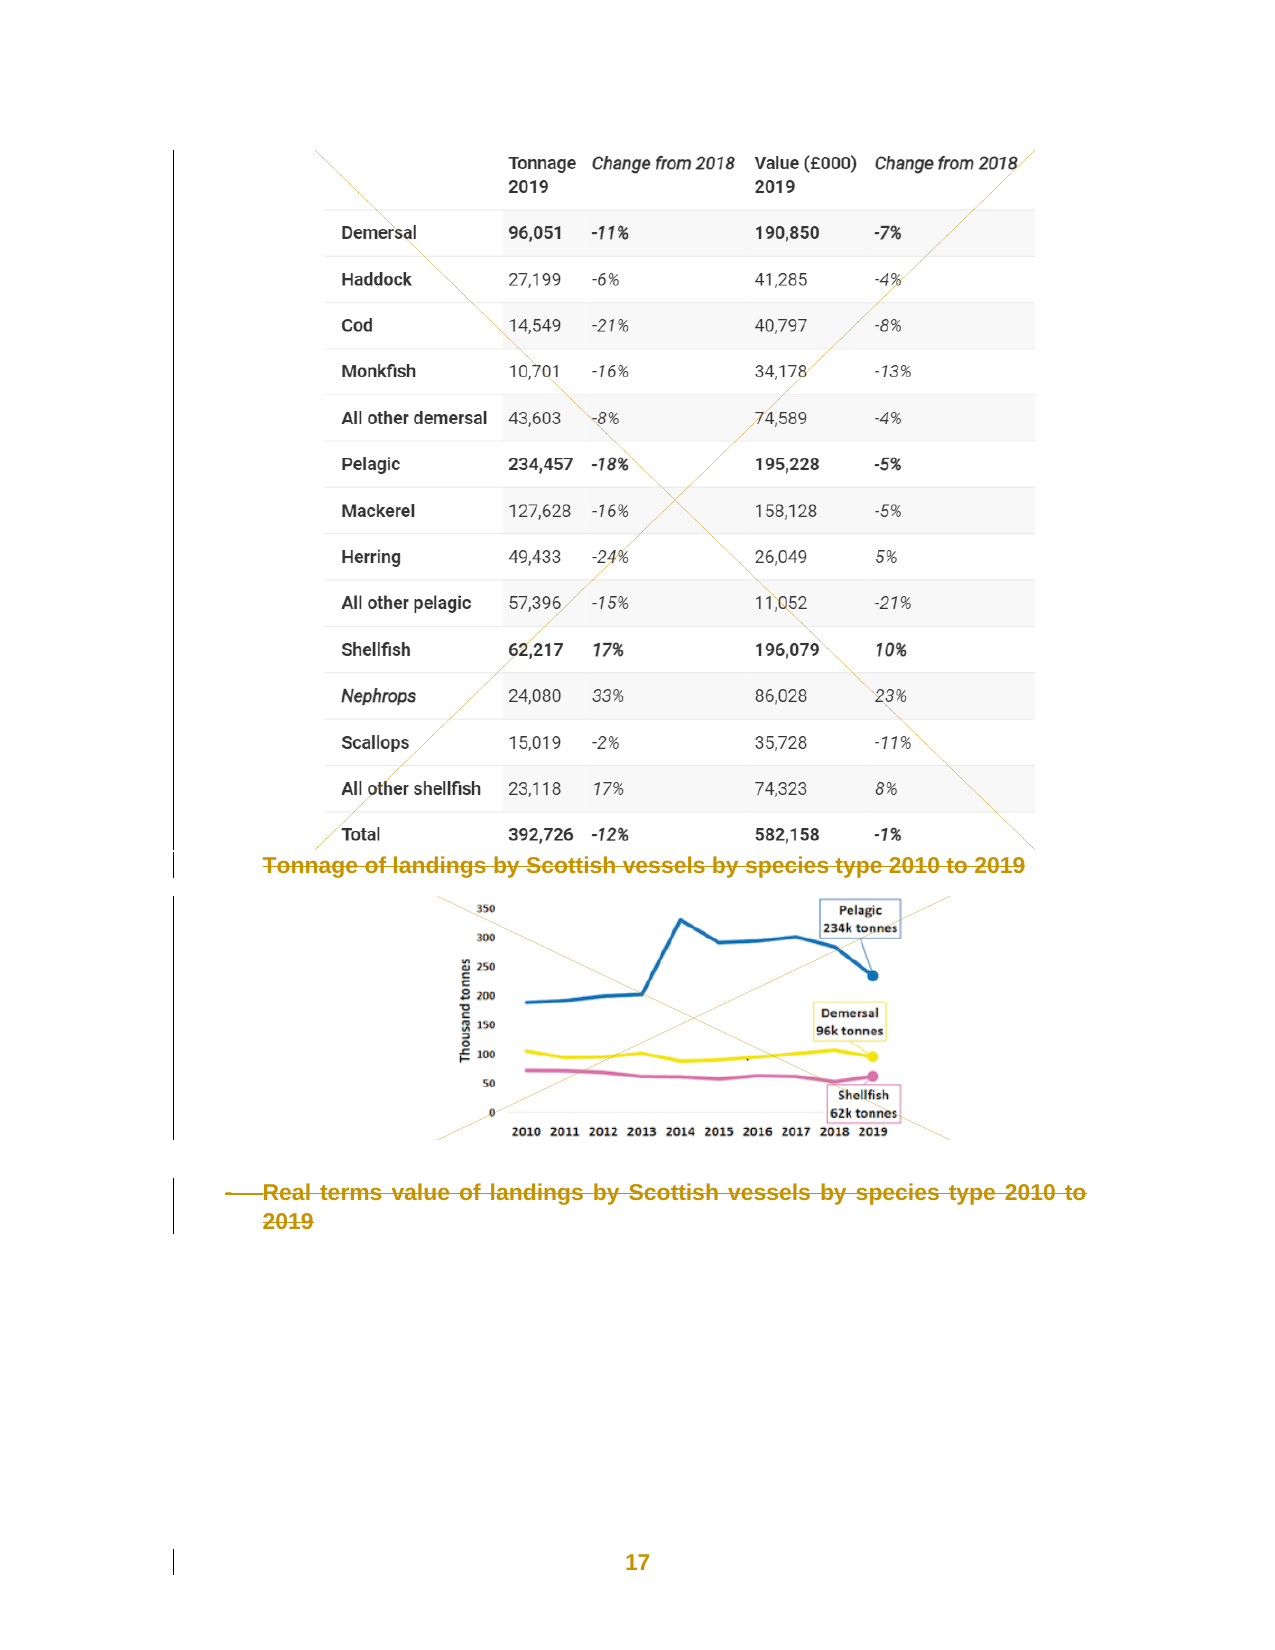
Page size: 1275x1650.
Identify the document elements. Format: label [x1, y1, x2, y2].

picture [316, 502, 1034, 850]
picture [440, 896, 948, 1017]
picture [317, 150, 1033, 498]
picture [677, 151, 1036, 849]
picture [696, 896, 951, 1140]
picture [314, 151, 673, 849]
picture [437, 897, 691, 1139]
picture [440, 1019, 947, 1140]
